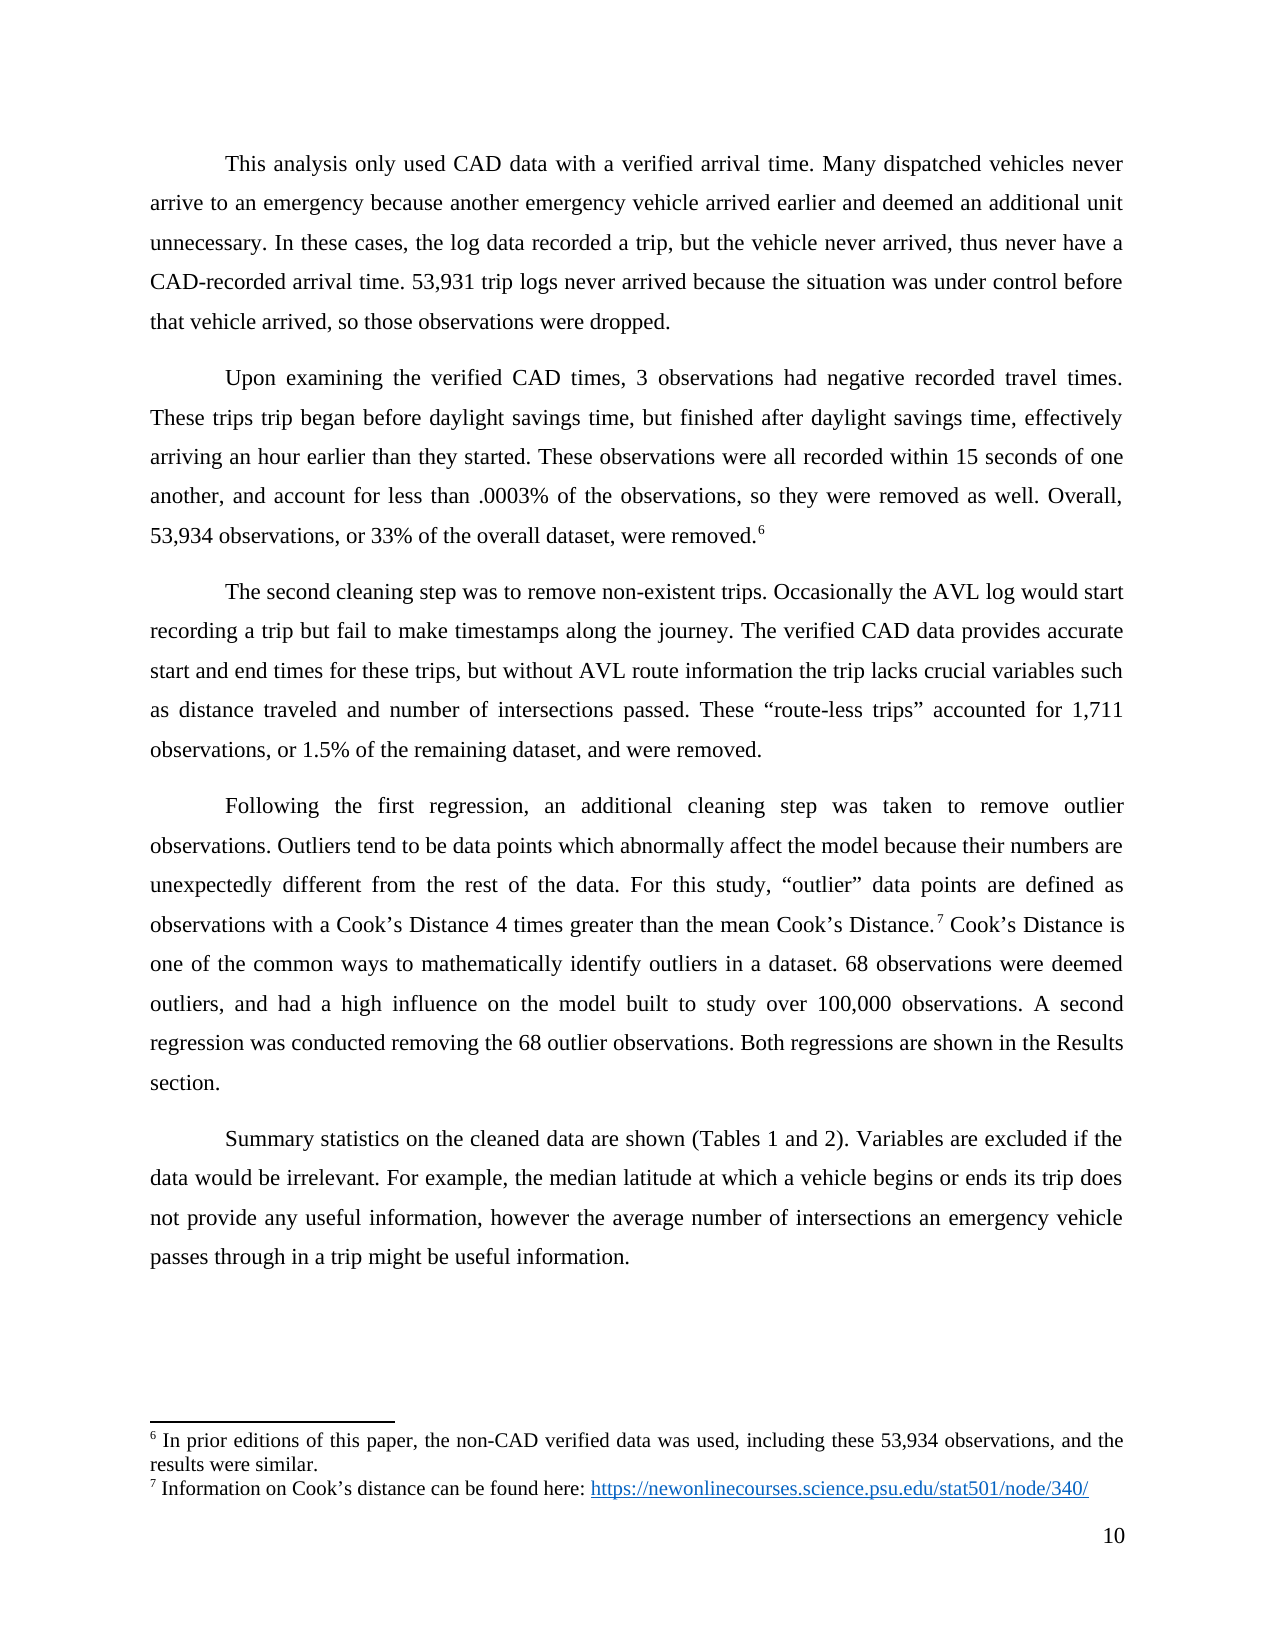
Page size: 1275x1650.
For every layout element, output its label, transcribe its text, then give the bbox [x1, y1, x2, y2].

text The second cleaning step was to remove non-existent trips. Occasionally the AVL log would start recording a trip but fail to make timestamps along the journey. The verified CAD data provides accurate start and end times for these trips, but without AVL route information the trip lacks crucial variables such as distance traveled and number of intersections passed. These “route-less trips” accounted for 1,711 observations, or 1.5% of the remaining dataset, and were removed. [150, 578, 1125, 762]
text Summary statistics on the cleaned data are shown (Tables 1 and 2). Variables are excluded if the data would be irrelevant. For example, the median latitude at which a vehicle begins or ends its trip does not provide any useful information, however the average number of intersections an emergency vehicle passes through in a trip might be useful information. [150, 1125, 1125, 1269]
text Upon examining the verified CAD times, 3 observations had negative recorded travel times. These trips trip began before daylight savings time, but finished after daylight savings time, effectively arriving an hour earlier than they started. These observations were all recorded within 15 seconds of one another, and account for less than .0003% of the observations, so they were removed as well. Overall, 53,934 observations, or 33% of the overall dataset, were removed. [150, 364, 1125, 548]
text Following the first regression, an additional cleaning step was taken to remove outlier observations. Outliers tend to be data points which abnormally affect the model because their numbers are unexpectedly different from the rest of the data. For this study, “outlier” data points are defined as observations with a Cook’s Distance 4 times greater than the mean Cook’s Distance. Cook’s Distance is one of the common ways to mathematically identify outliers in a dataset. 68 observations were deemed outliers, and had a high influence on the model built to study over 100,000 observations. A second regression was conducted removing the 68 outlier observations. Both regressions are shown in the Results section. [150, 792, 1125, 1095]
text This analysis only used CAD data with a verified arrival time. Many dispatched vehicles never arrive to an emergency because another emergency vehicle arrived earlier and deemed an additional unit unnecessary. In these cases, the log data recorded a trip, but the vehicle never arrived, thus never have a CAD-recorded arrival time. 53,931 trip logs never arrived because the situation was under control before that vehicle arrived, so those observations were dropped. [150, 150, 1125, 334]
